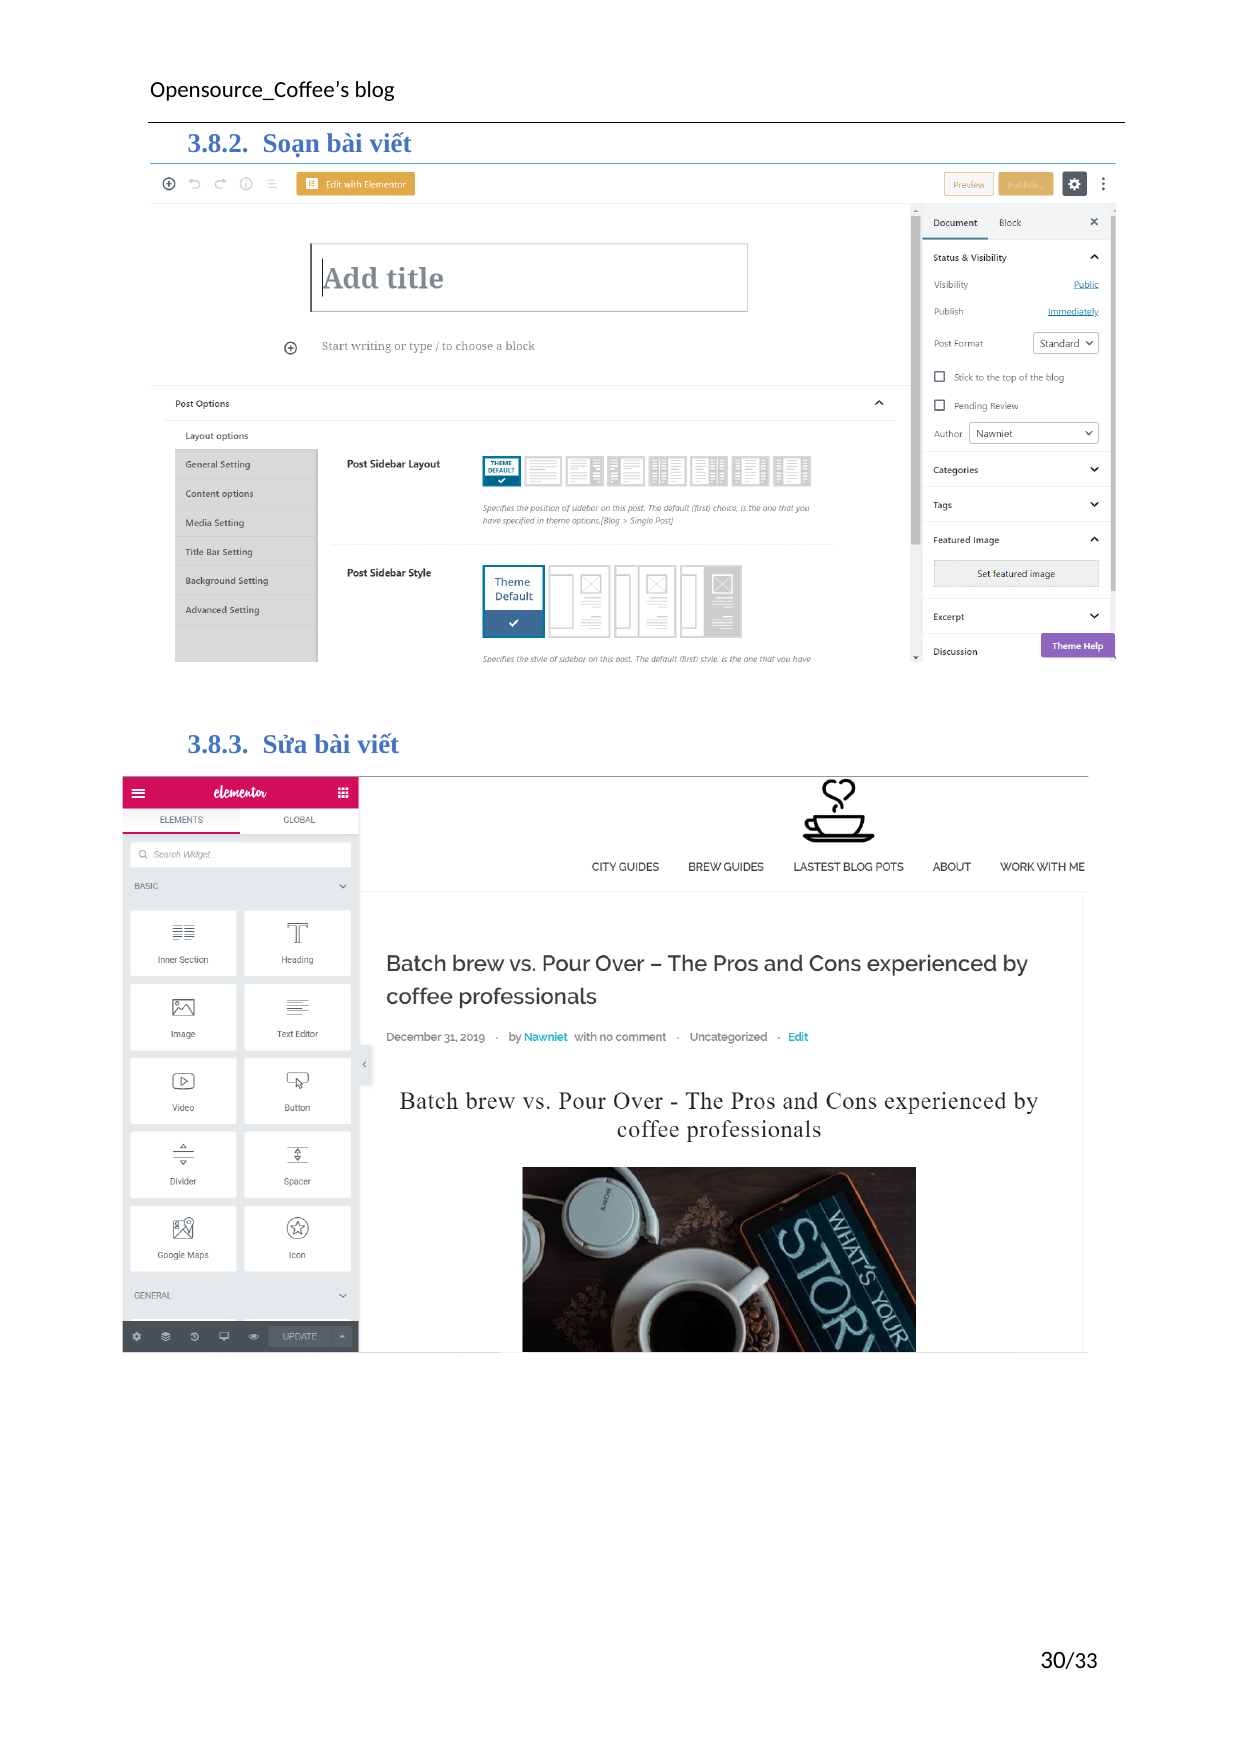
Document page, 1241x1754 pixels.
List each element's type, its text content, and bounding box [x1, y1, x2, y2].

subtitle Soạn bài viết [187, 122, 1116, 159]
subtitle Sửa bài viết [187, 728, 1116, 759]
picture [150, 163, 1116, 662]
picture [122, 776, 1089, 1353]
